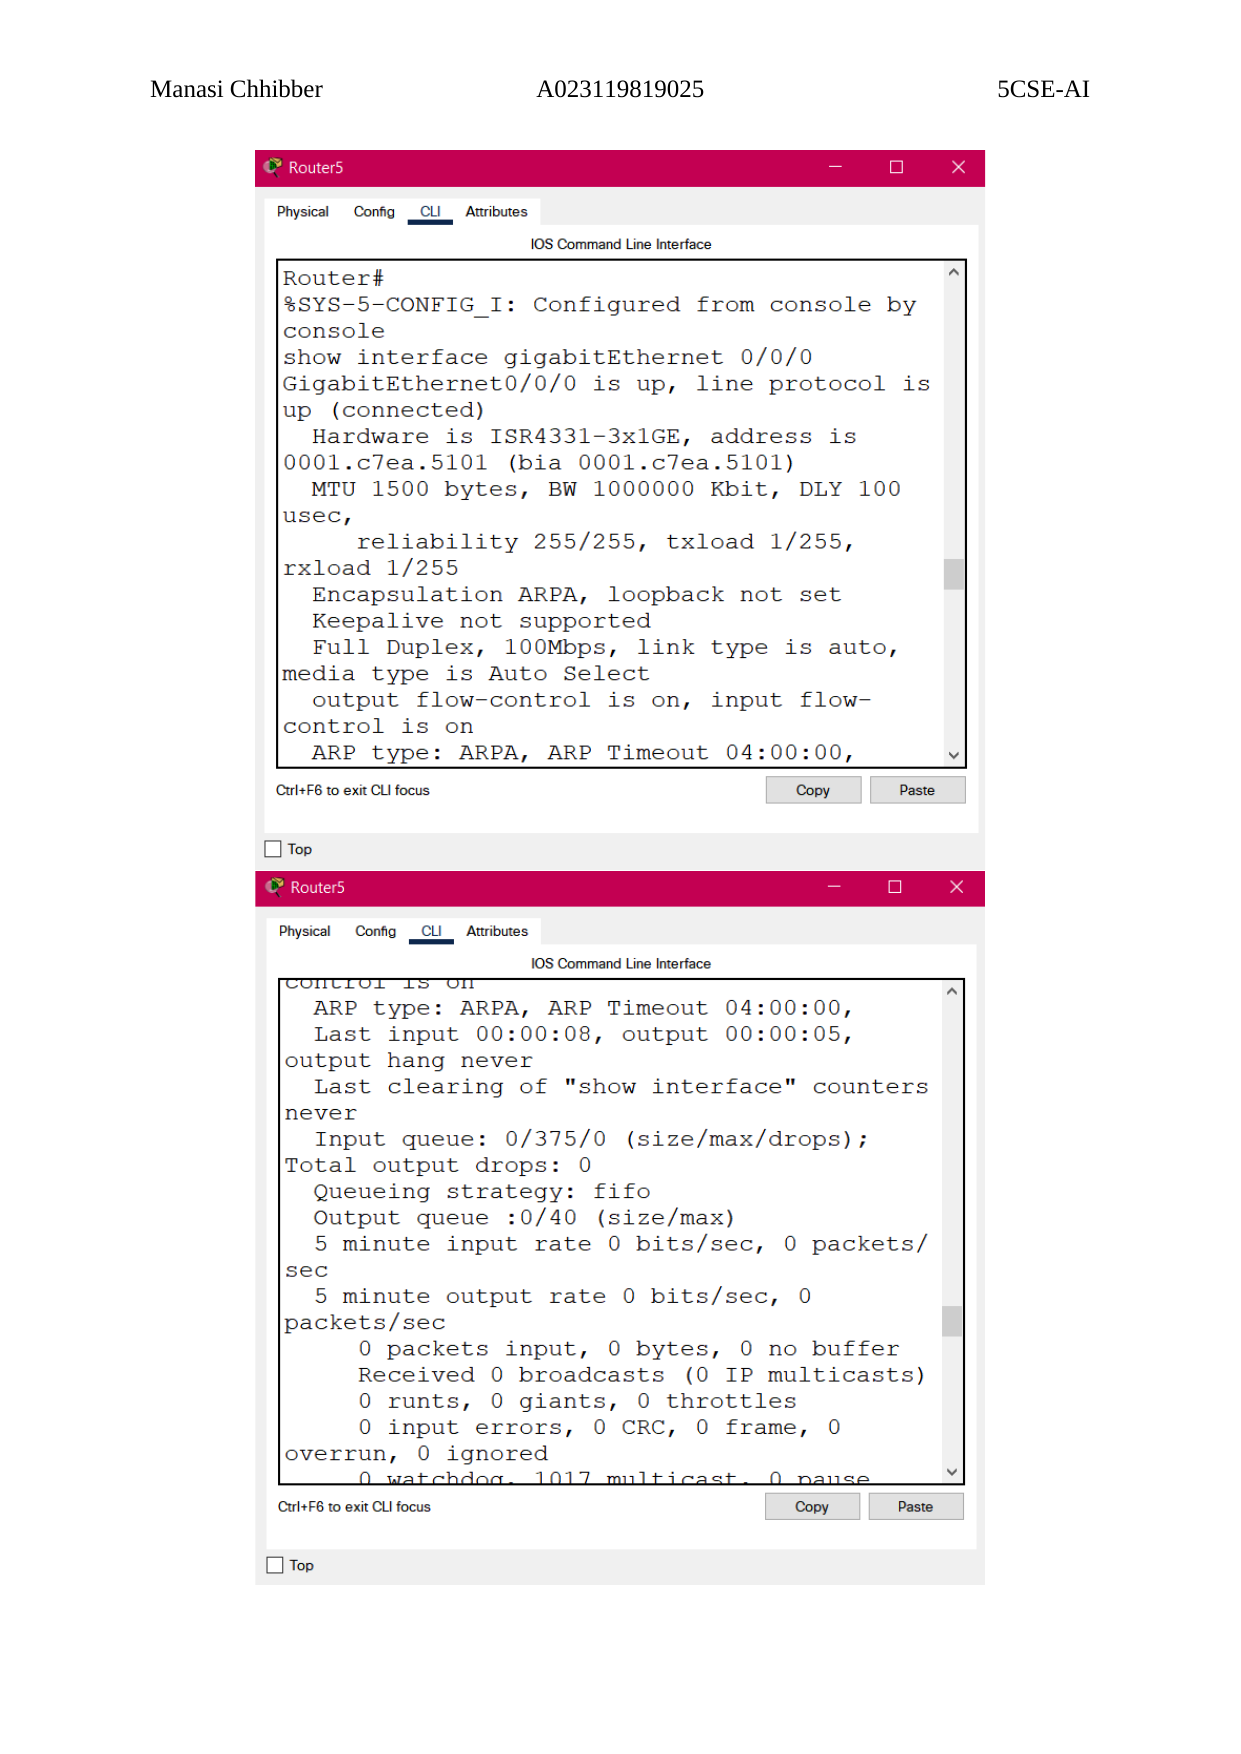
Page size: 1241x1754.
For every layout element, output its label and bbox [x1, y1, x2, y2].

picture [255, 871, 985, 1585]
picture [255, 150, 986, 870]
